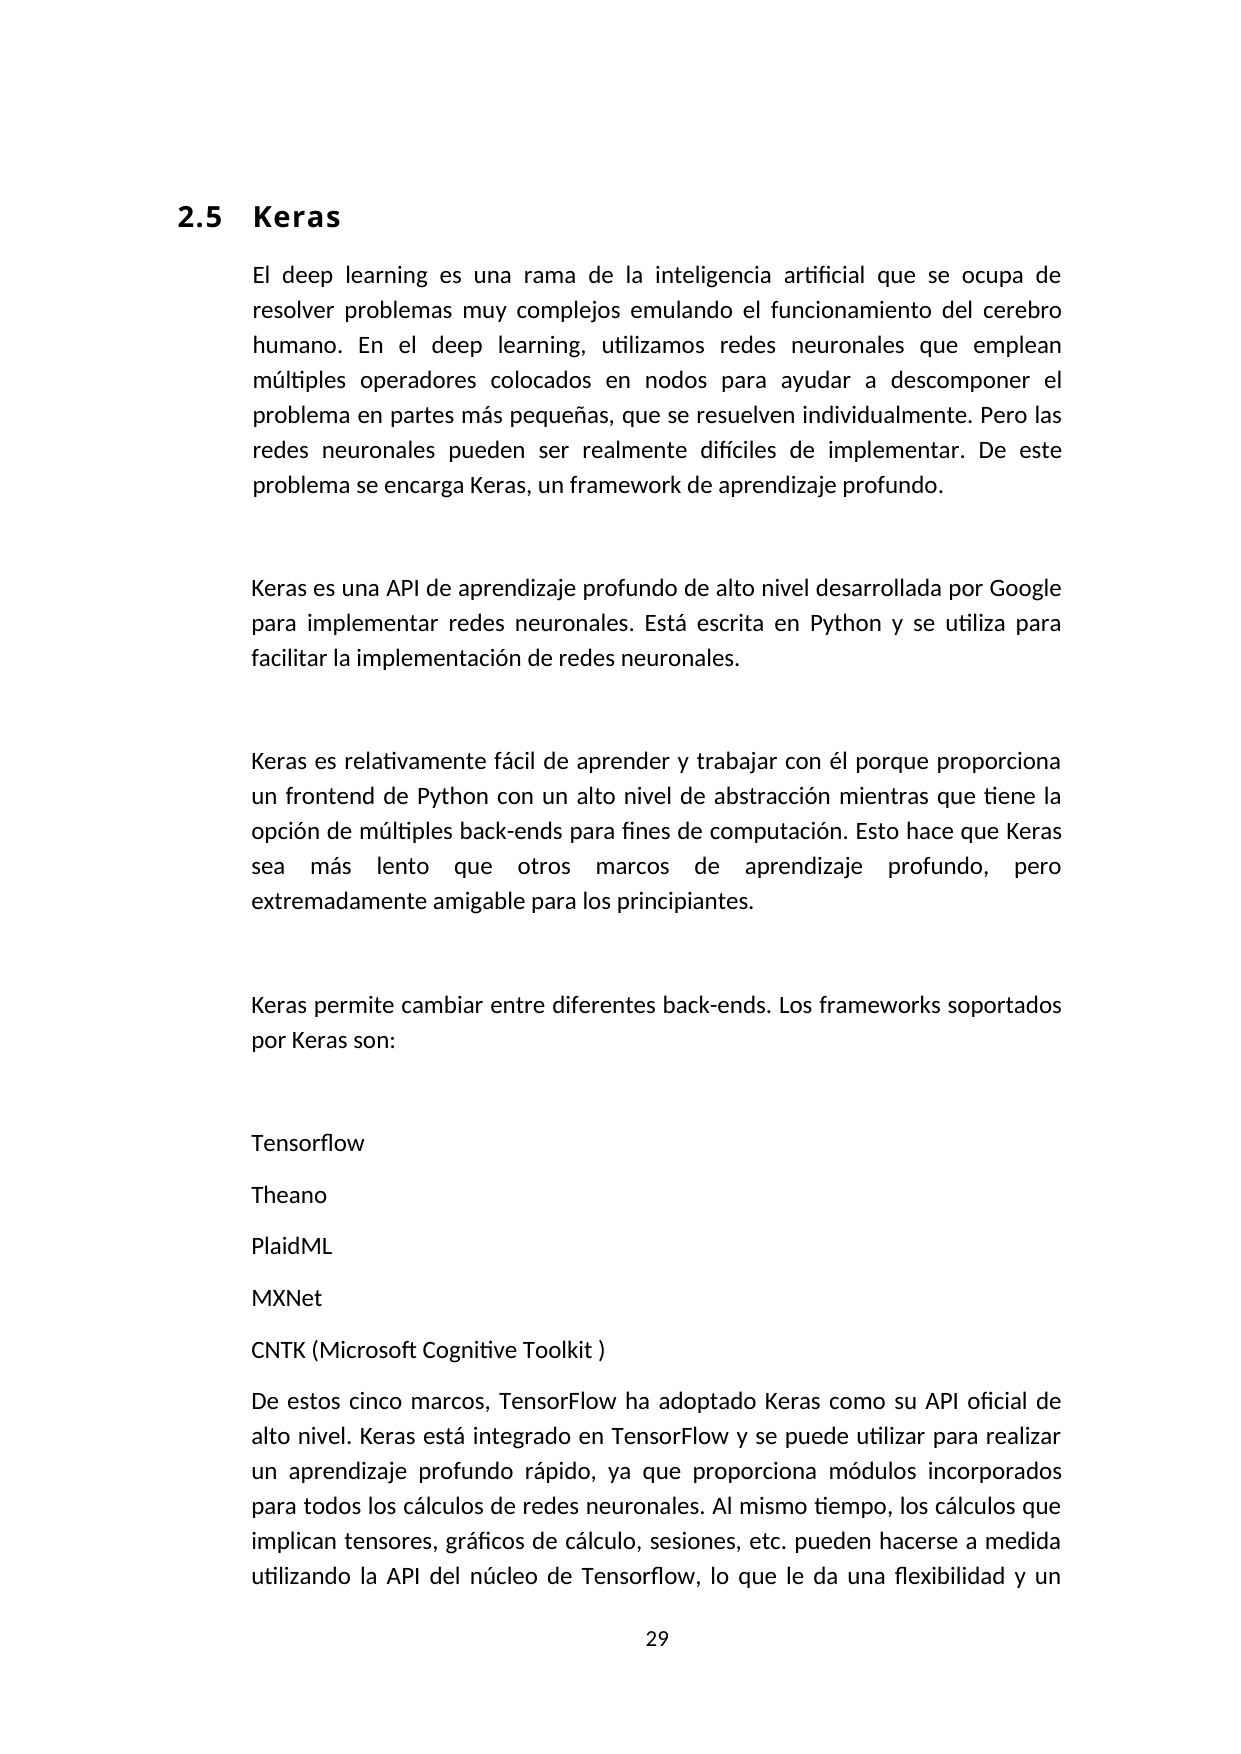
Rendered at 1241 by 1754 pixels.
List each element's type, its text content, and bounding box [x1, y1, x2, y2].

text Theano [251, 1179, 1063, 1209]
text MXNet [251, 1282, 1063, 1313]
text Keras permite cambiar entre diferentes back-ends. Los frameworks soportados por Keras son: [251, 989, 1063, 1054]
text PlaidML [251, 1230, 1063, 1261]
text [251, 1385, 1063, 1591]
text CNTK (Microsoft Cognitive Toolkit ) [251, 1334, 1063, 1364]
text Keras es relativamente fácil de aprender y trabajar con él porque proporciona un frontend de Python con un alto nivel de abstracción mientras que tiene la opción de múltiples back-ends para fines de computación. Esto hace que Keras sea más lento que otros marcos de aprendizaje profundo, pero extremadamente amigable para los principiantes. [251, 745, 1063, 916]
subtitle Keras [177, 196, 1063, 236]
text Keras es una API de aprendizaje profundo de alto nivel desarrollada por Google para implementar redes neuronales. Está escrita en Python y se utiliza para facilitar la implementación de redes neuronales. [251, 572, 1063, 673]
text Tensorflow [251, 1127, 1063, 1158]
text El deep learning es una rama de la inteligencia artificial que se ocupa de resolver problemas muy complejos emulando el funcionamiento del cerebro humano. En el deep learning, utilizamos redes neuronales que emplean múltiples operadores colocados en nodos para ayudar a descomponer el problema en partes más pequeñas, que se resuelven individualmente. Pero las redes neuronales pueden ser realmente difíciles de implementar. De este problema se encarga Keras, un framework de aprendizaje profundo. [252, 259, 1063, 499]
